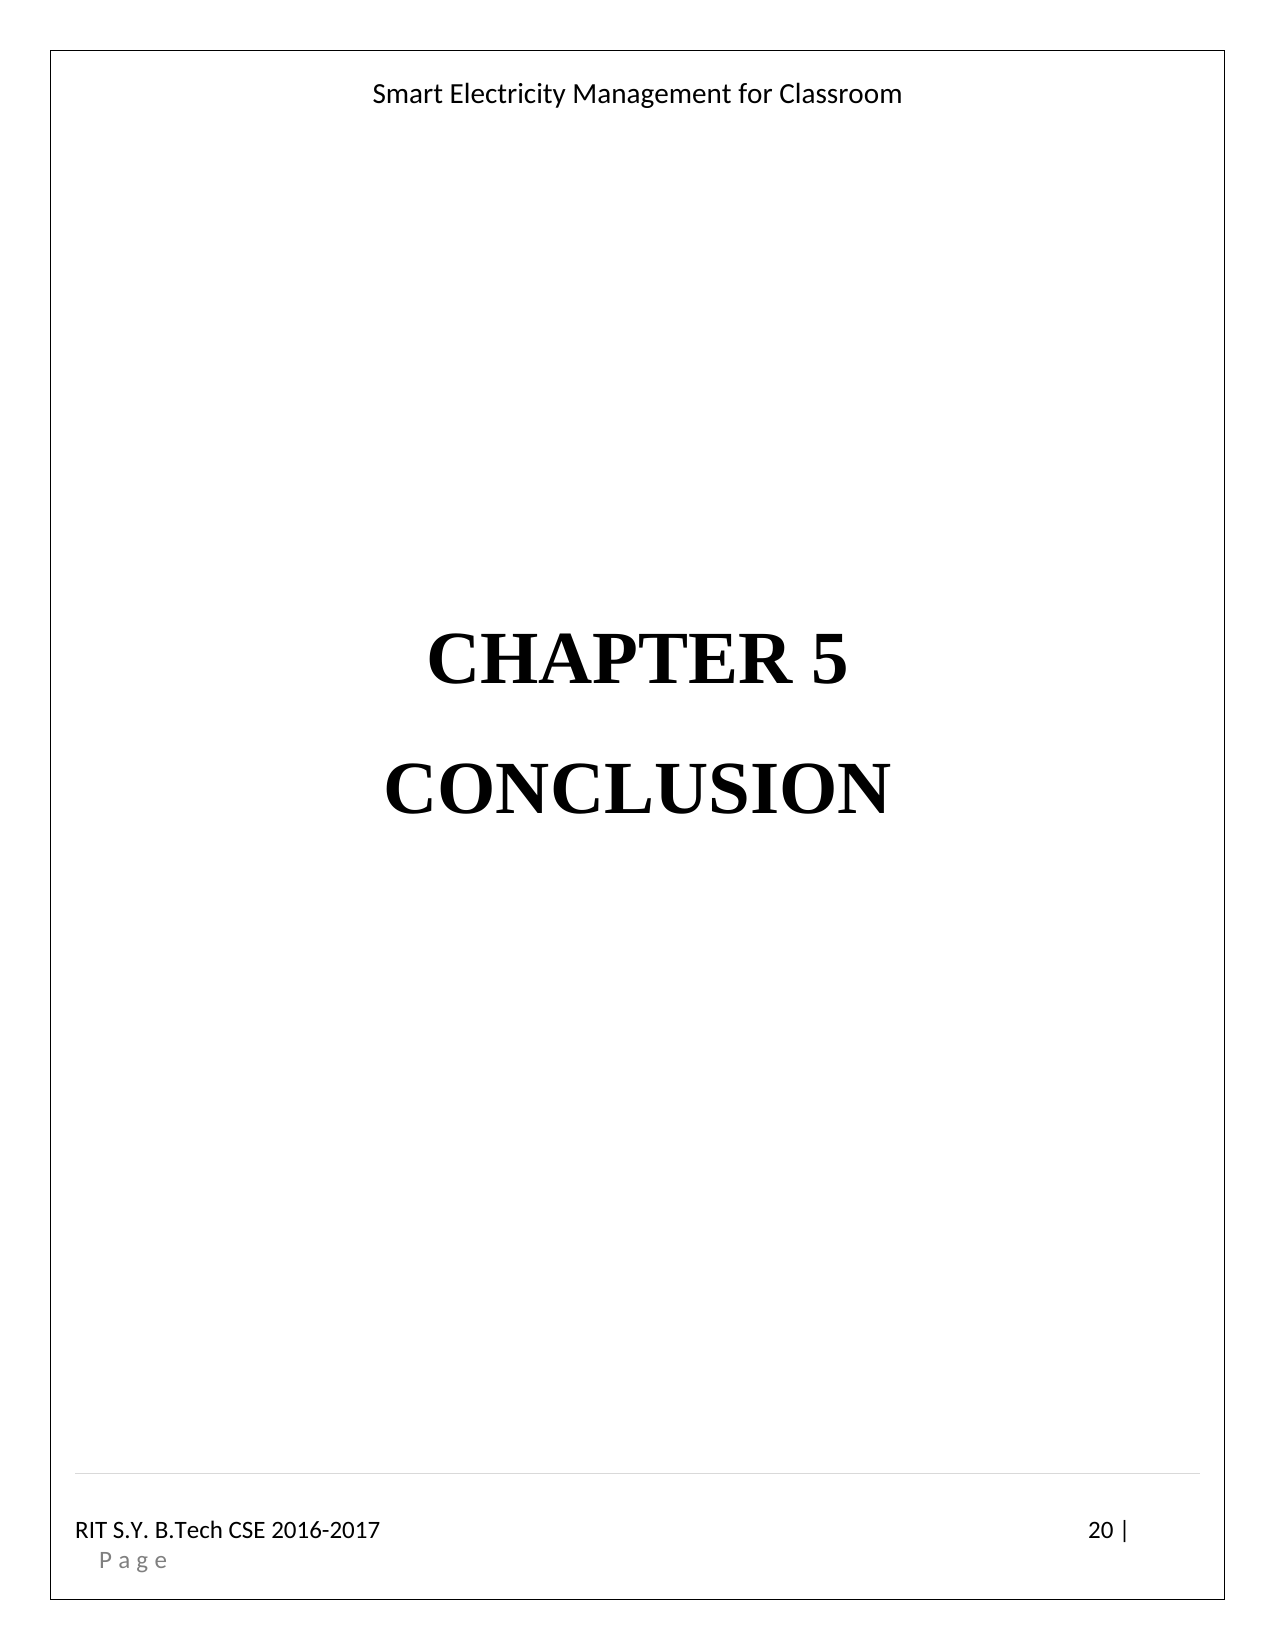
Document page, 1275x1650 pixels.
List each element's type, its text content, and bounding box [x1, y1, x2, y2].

text CHAPTER 5 [75, 614, 1200, 700]
text CONCLUSION [75, 743, 1200, 829]
